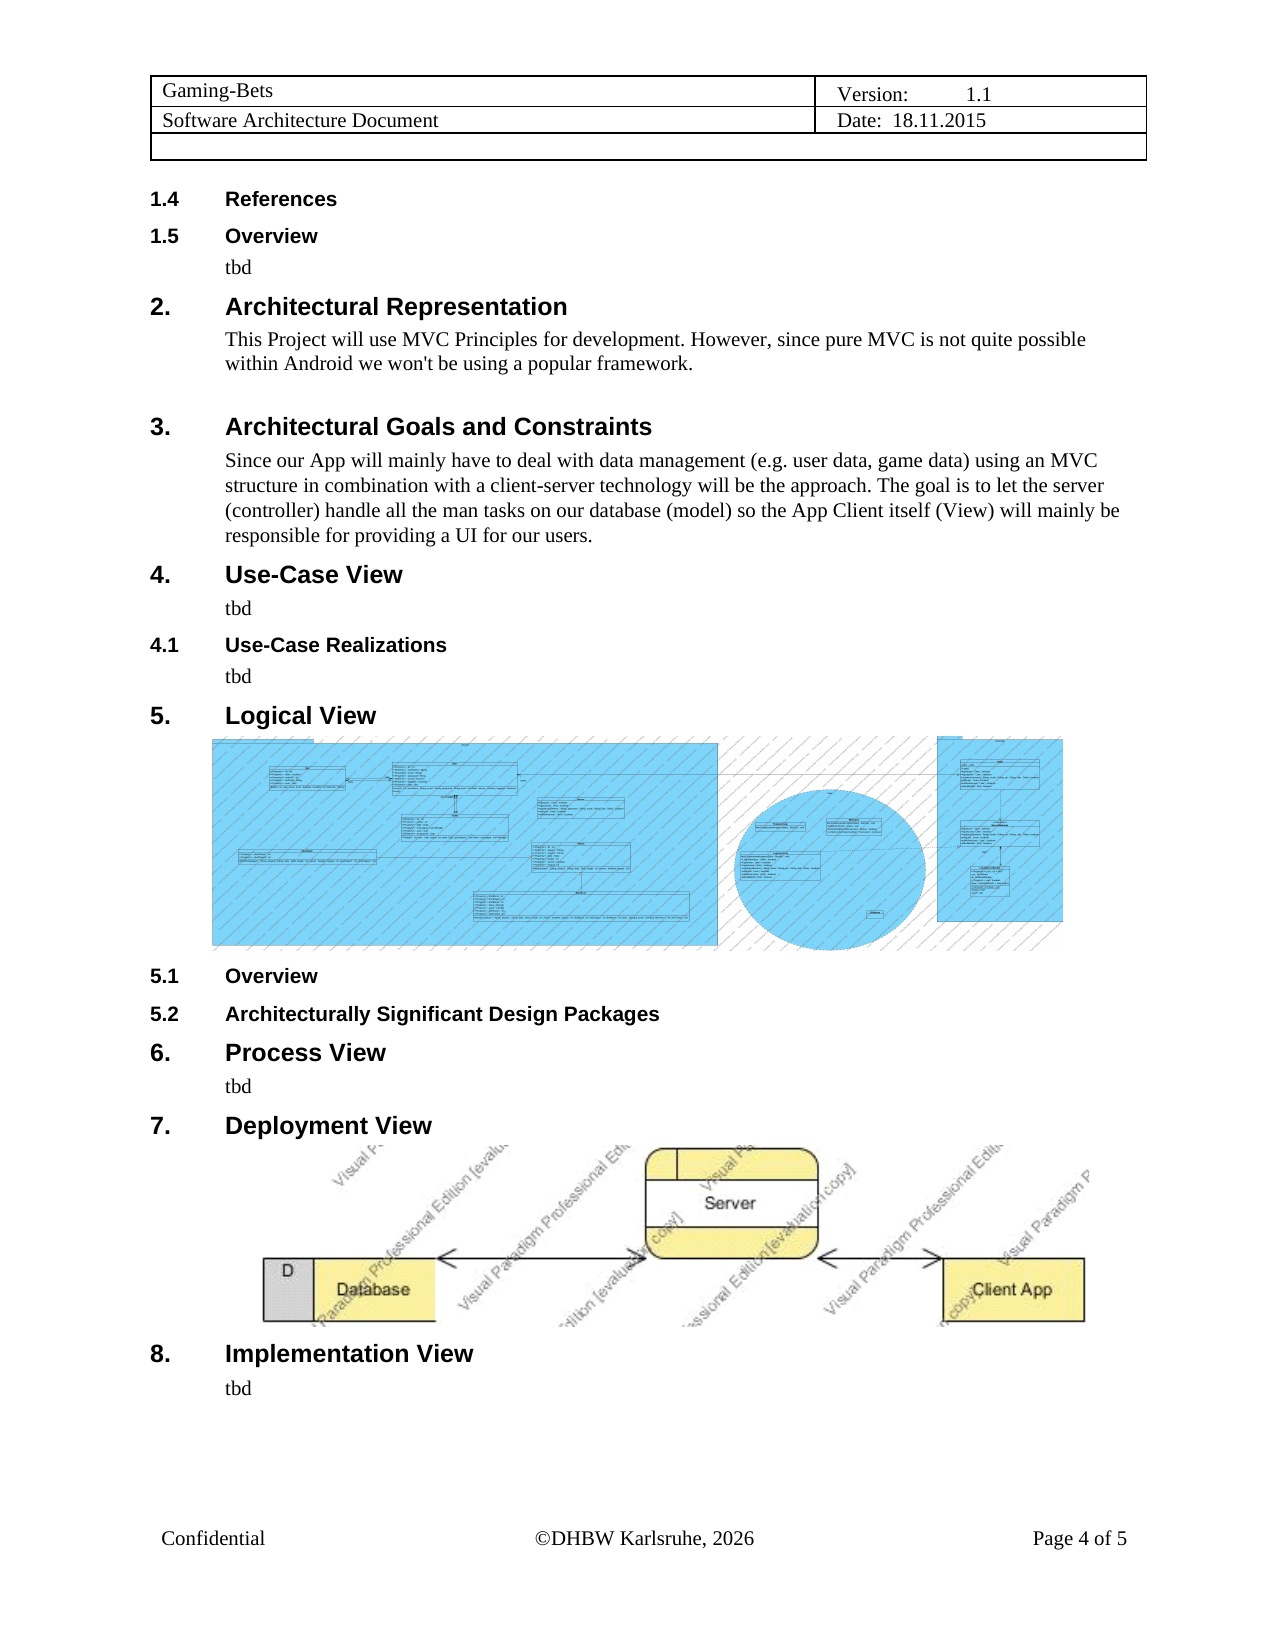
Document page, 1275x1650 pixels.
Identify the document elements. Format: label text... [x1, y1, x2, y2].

subtitle Implementation View [150, 1339, 1125, 1368]
subtitle Overview [150, 963, 1125, 988]
picture [212, 736, 1064, 951]
subtitle Architectural Goals and Constraints [150, 412, 1125, 441]
text Since our App will mainly have to deal with data management (e.g. user data, game data) using an MVC structure in combination with a client-server technology will be the approach. The goal is to let the server (controller) handle all the man tasks on our database (model) so the App Client itself (View) will mainly be responsible for providing a UI for our users. [225, 447, 1125, 547]
subtitle Use-Case View [150, 560, 1125, 588]
subtitle Use-Case Realizations [150, 632, 1125, 657]
text tbd [225, 254, 1125, 279]
text tbd [225, 595, 1125, 620]
subtitle Process View [150, 1038, 1125, 1067]
text tbd [225, 1073, 1125, 1098]
text This Project will use MVC Principles for development. However, since pure MVC is not quite possible within Android we won't be using a popular framework. [225, 327, 1125, 375]
subtitle Architectural Representation [150, 292, 1125, 320]
subtitle Deployment View [150, 1111, 1125, 1139]
subtitle References [150, 185, 1125, 210]
text tbd [225, 663, 1125, 688]
picture [260, 1145, 1090, 1327]
subtitle Architecturally Significant Design Packages [150, 1001, 1125, 1026]
subtitle Overview [150, 223, 1125, 248]
text tbd [225, 1374, 1125, 1399]
subtitle Logical View [150, 701, 1125, 730]
